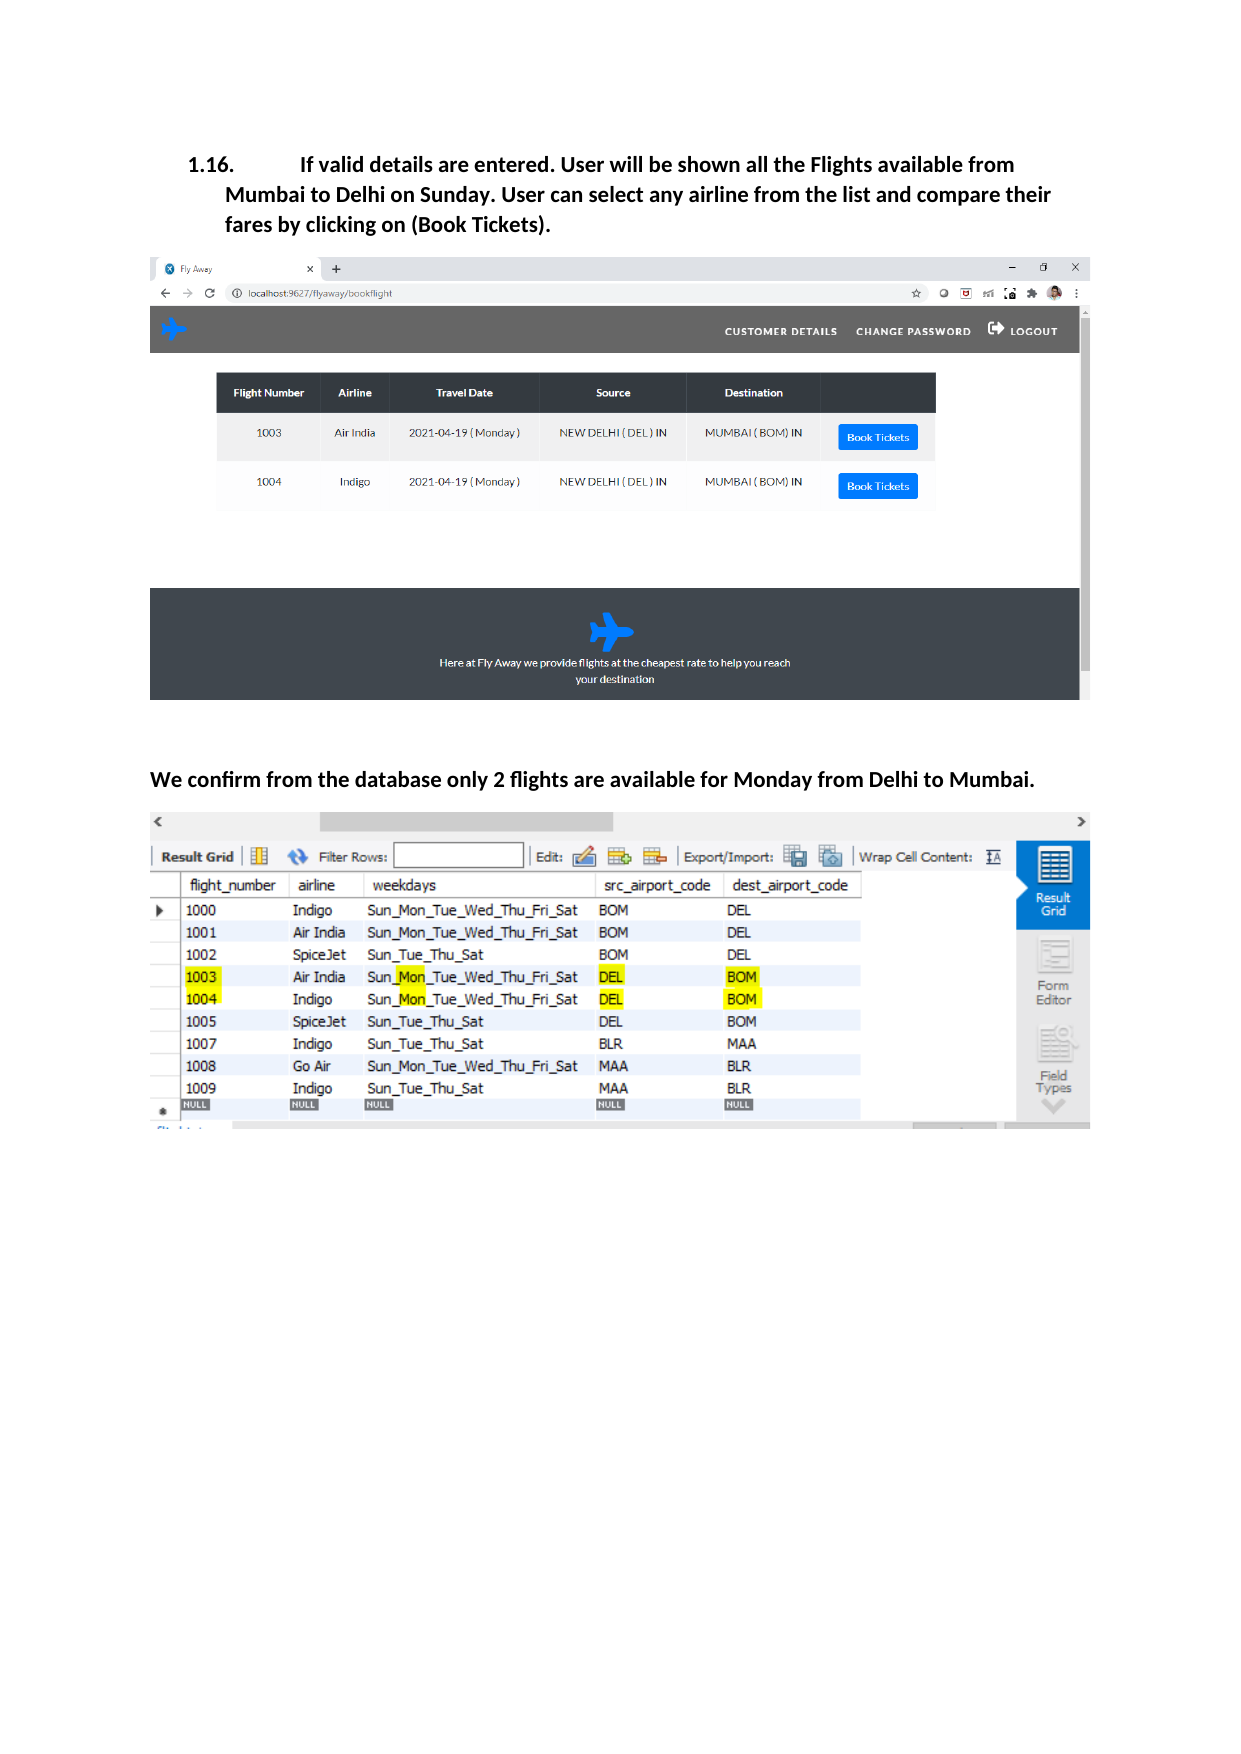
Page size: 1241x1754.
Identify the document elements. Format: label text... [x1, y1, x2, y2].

picture [150, 257, 1091, 700]
text We confirm from the database only 2 flights are available for Monday from Delhi to Mumbai. [150, 766, 1090, 794]
list If valid details are entered. User will be shown all the Flights available from Mumbai to Delhi on Sunday. User can select any airline from the list and compare their fares by clicking on (Book Tickets). [187, 150, 1090, 238]
picture [150, 812, 1091, 1129]
